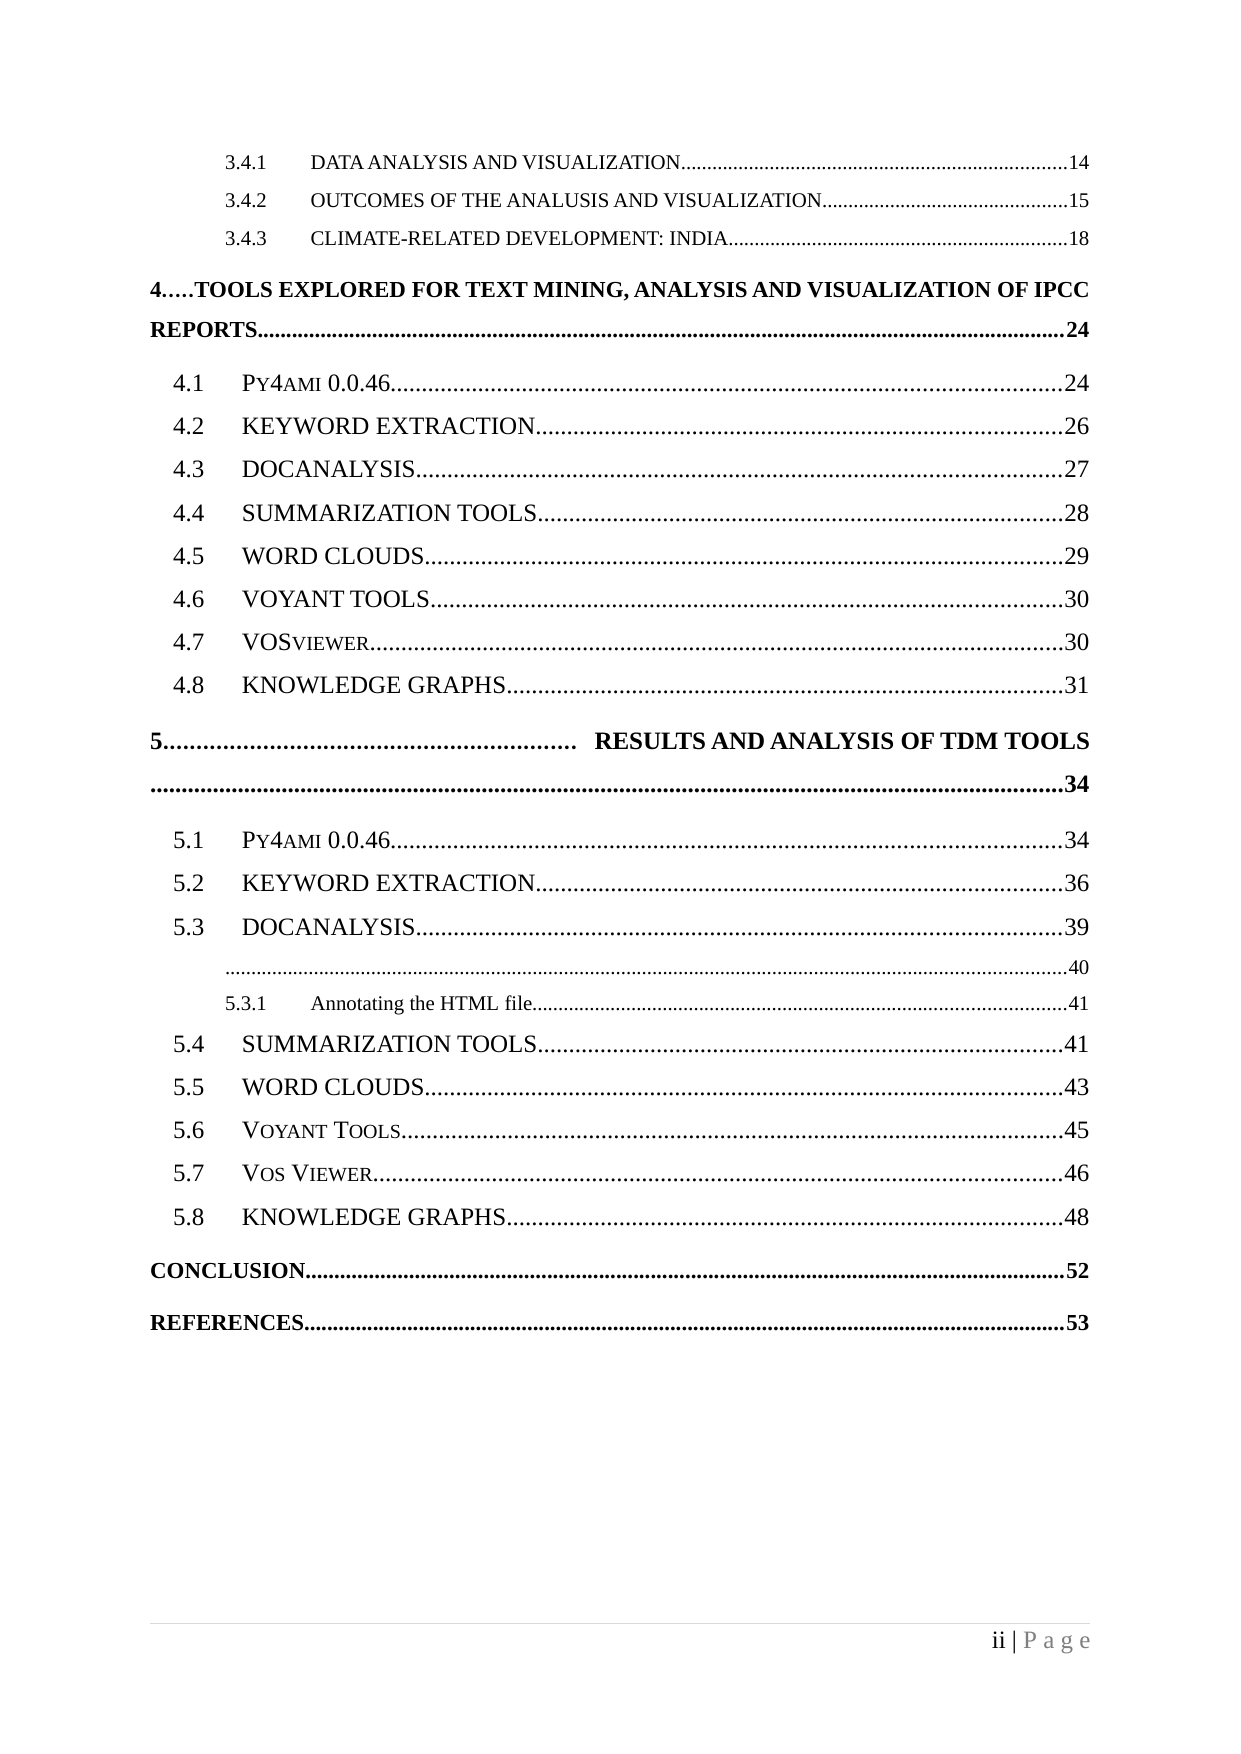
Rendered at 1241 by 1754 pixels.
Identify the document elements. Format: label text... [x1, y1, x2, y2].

text 3.4.1 DATA ANALYSIS AND VISUALIZATION 14 [225, 150, 1090, 174]
text 3.4.3 CLIMATE-RELATED DEVELOPMENT: INDIA 18 [225, 226, 1090, 250]
text 4 TOOLS EXPLORED FOR TEXT MINING, ANALYSIS AND VISUALIZATION OF IPCC REPORTS 24 [150, 277, 1090, 342]
text 4.5 WORD CLOUDS 29 [173, 541, 1090, 570]
text 5.3 DOCANALYSIS 39 [173, 912, 1090, 940]
text 5.2 KEYWORD EXTRACTION 36 [173, 868, 1090, 897]
text 5.6 Voyant Tools 45 [173, 1115, 1090, 1144]
text 5.5 WORD CLOUDS 43 [173, 1072, 1090, 1101]
text 4.2 KEYWORD EXTRACTION 26 [173, 411, 1090, 440]
text 3.4.2 OUTCOMES OF THE ANALUSIS AND VISUALIZATION 15 [225, 188, 1090, 212]
text 5.8 KNOWLEDGE GRAPHS 48 [173, 1202, 1090, 1231]
text 4.3 DOCANALYSIS 27 [173, 454, 1090, 483]
text 40 [225, 955, 1090, 979]
text 5.3.1 Annotating the HTML file 41 [225, 991, 1090, 1015]
text 5 RESULTS and ANALYSIS OF TDM TOOLS 34 [150, 726, 1090, 798]
text REFERENCES 53 [150, 1309, 1090, 1336]
text 4.8 KNOWLEDGE GRAPHS 31 [173, 671, 1090, 699]
text CONCLUSION 52 [150, 1257, 1090, 1284]
text 5.7 Vos Viewer 46 [173, 1158, 1090, 1187]
text 4.1 Py4ami 0.0.46 24 [173, 368, 1090, 397]
text 4.6 VOYANT TOOLS 30 [173, 584, 1090, 613]
text 4.4 SUMMARIZATION TOOLS 28 [173, 498, 1090, 526]
text 5.4 SUMMARIZATION TOOLS 41 [173, 1029, 1090, 1058]
text 4.7 VOSviewer 30 [173, 627, 1090, 656]
text 5.1 Py4ami 0.0.46 34 [173, 825, 1090, 854]
